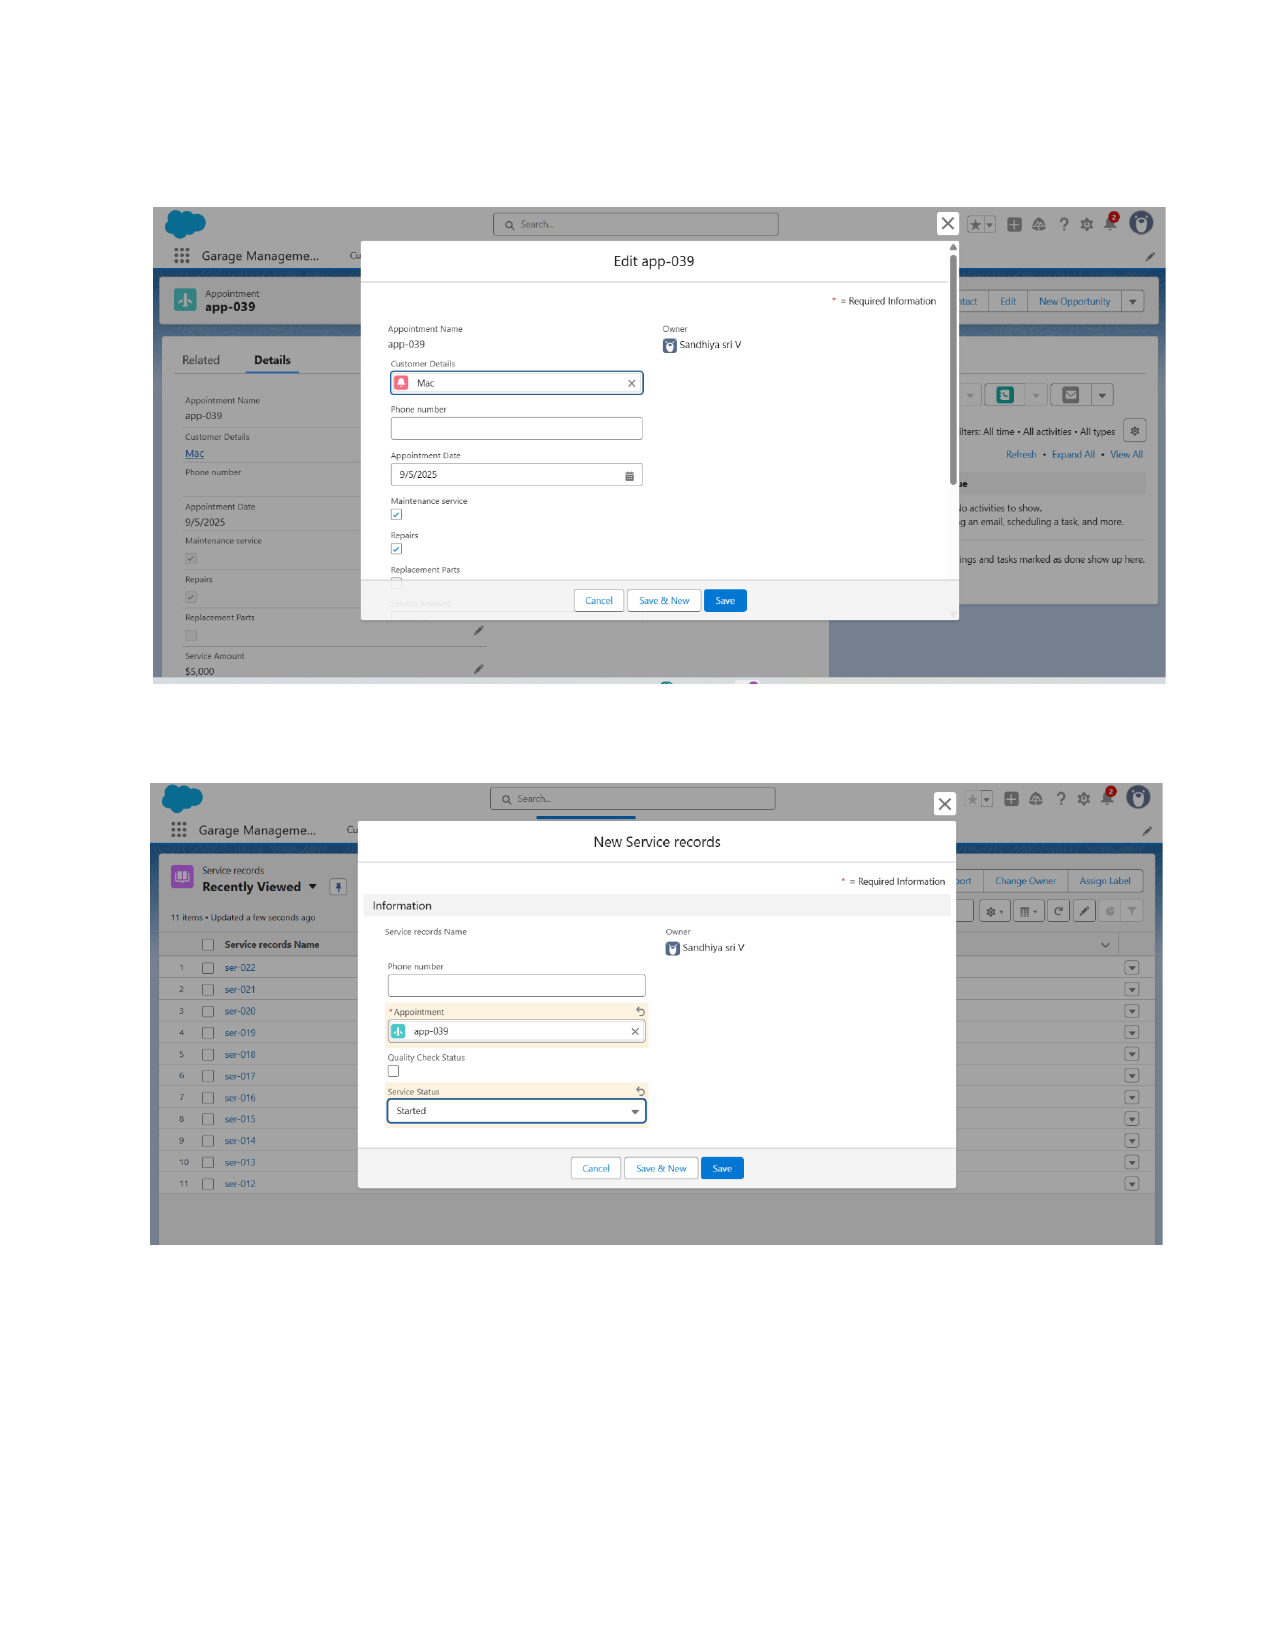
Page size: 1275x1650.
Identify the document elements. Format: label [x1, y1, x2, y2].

picture [153, 207, 1166, 684]
picture [150, 783, 1163, 1245]
